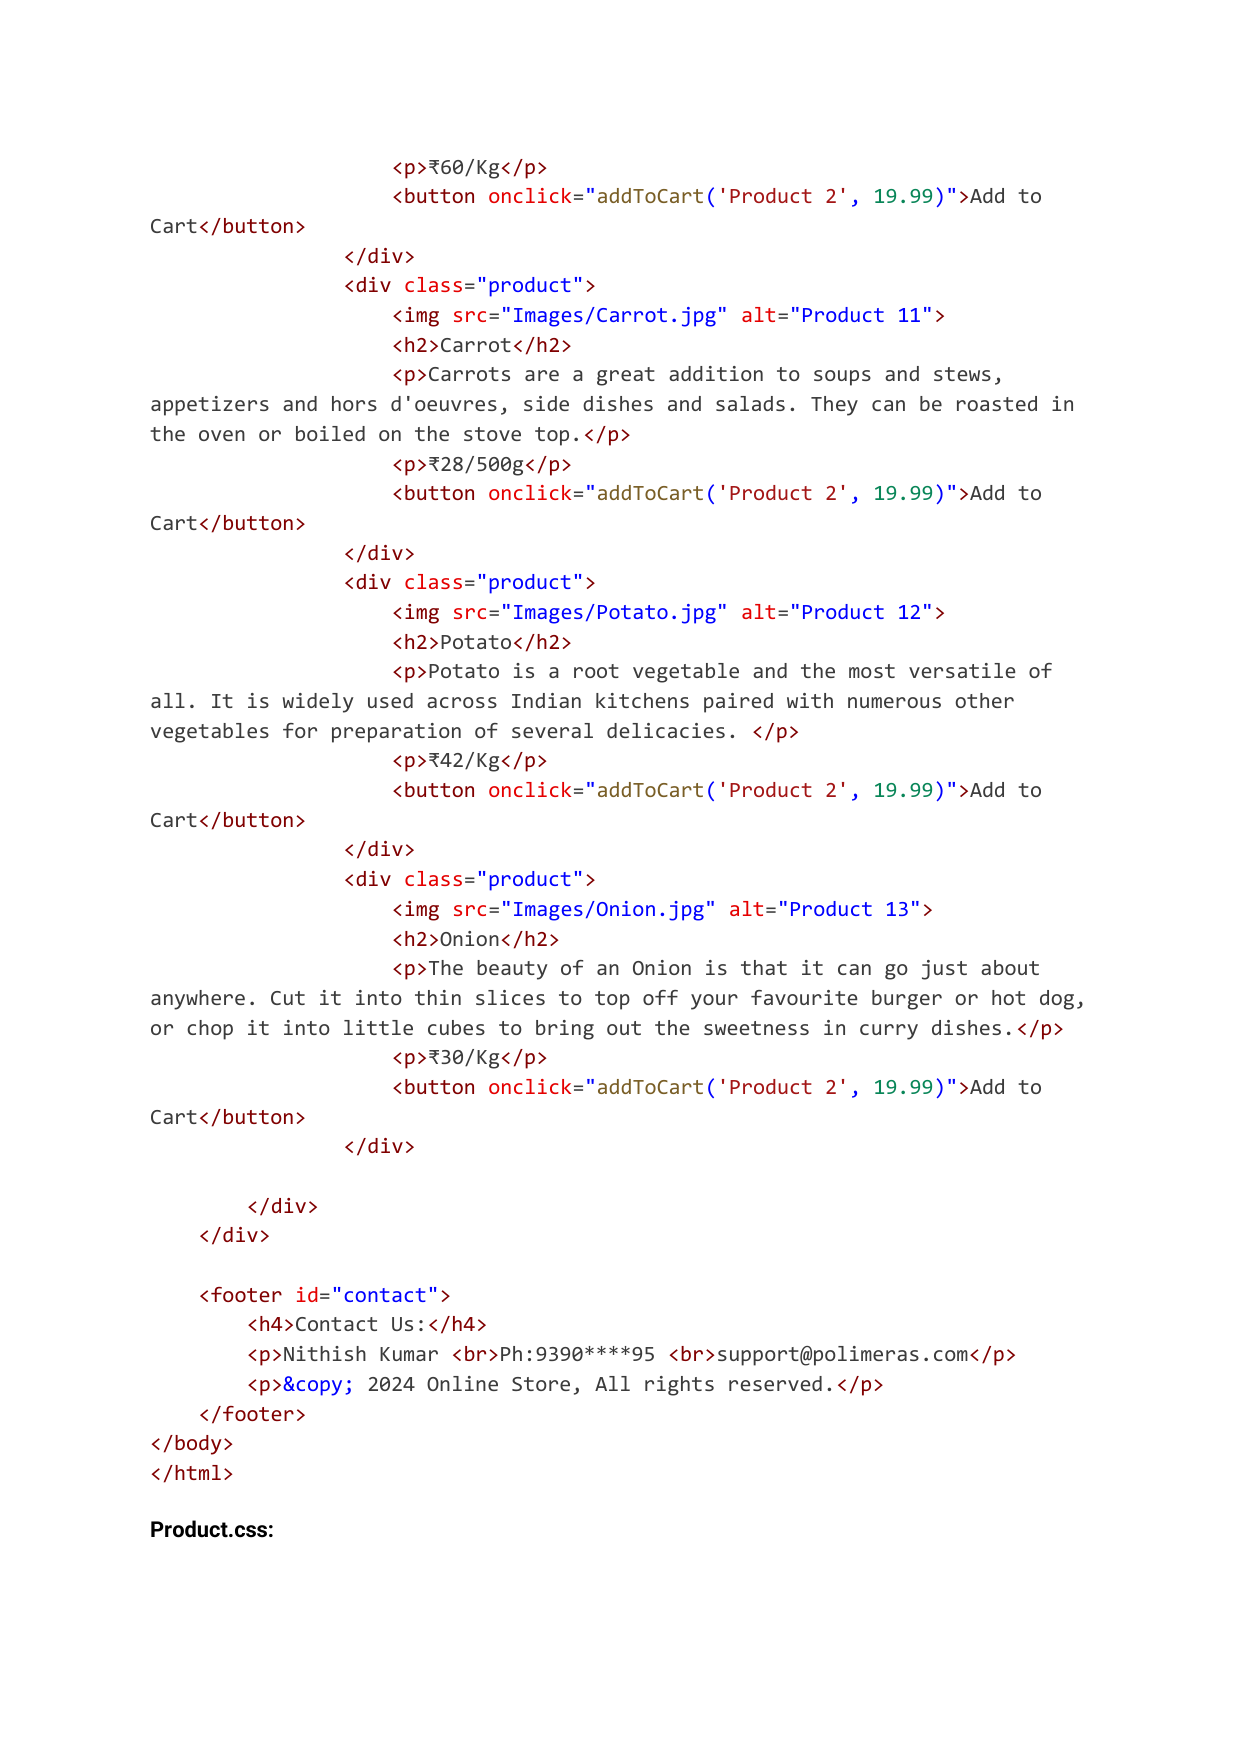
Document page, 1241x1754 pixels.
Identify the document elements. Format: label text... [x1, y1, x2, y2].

text </div> [150, 1189, 1090, 1219]
text </div> [150, 239, 1090, 269]
text </div> [150, 833, 1090, 862]
text <img src="Images/Potato.jpg" alt="Product 12"> [150, 595, 1090, 625]
text <button onclick="addToCart('Product 2', 19.99)">Add to Cart</button> [150, 1070, 1090, 1130]
text <p>The beauty of an Onion is that it can go just about anywhere. Cut it into thin slices to top off your favourite burger or hot dog, or chop it into little cubes to bring out the sweetness in curry dishes.</p> [150, 952, 1090, 1041]
text <p>₹30/Kg</p> [150, 1041, 1090, 1070]
text <button onclick="addToCart('Product 2', 19.99)">Add to Cart</button> [150, 477, 1090, 536]
text <img src="Images/Onion.jpg" alt="Product 13"> [150, 892, 1090, 922]
text <p>Carrots are a great addition to soups and stews, appetizers and hors d'oeuvres, side dishes and salads. They can be roasted in the oven or boiled on the stove top.</p> [150, 358, 1090, 447]
text <p>&copy; 2024 Online Store, All rights reserved.</p> [150, 1367, 1090, 1397]
text </div> [150, 1130, 1090, 1159]
text <div class="product"> [150, 269, 1090, 298]
text <button onclick="addToCart('Product 2', 19.99)">Add to Cart</button> [150, 773, 1090, 833]
text </footer> [150, 1397, 1090, 1427]
text <div class="product"> [150, 566, 1090, 595]
text <h2>Onion</h2> [150, 922, 1090, 952]
text <p>Nithish Kumar <br>Ph:9390****95 <br>support@polimeras.com</p> [150, 1337, 1090, 1367]
text </div> [150, 1219, 1090, 1248]
text <p>₹42/Kg</p> [150, 744, 1090, 773]
text <h2>Carrot</h2> [150, 328, 1090, 358]
text <div class="product"> [150, 862, 1090, 892]
text </html> [150, 1456, 1090, 1486]
text <button onclick="addToCart('Product 2', 19.99)">Add to Cart</button> [150, 180, 1090, 239]
text </div> [150, 536, 1090, 566]
text <footer id="contact"> [150, 1278, 1090, 1308]
text <p>₹28/500g</p> [150, 447, 1090, 477]
text <p>Potato is a root vegetable and the most versatile of all. It is widely used across Indian kitchens paired with numerous other vegetables for preparation of several delicacies. </p> [150, 655, 1090, 744]
text Product.css: [150, 1517, 1090, 1543]
text <p>₹60/Kg</p> [150, 150, 1090, 180]
text <img src="Images/Carrot.jpg" alt="Product 11"> [150, 298, 1090, 328]
text <h2>Potato</h2> [150, 625, 1090, 655]
text </body> [150, 1427, 1090, 1456]
text <h4>Contact Us:</h4> [150, 1308, 1090, 1337]
